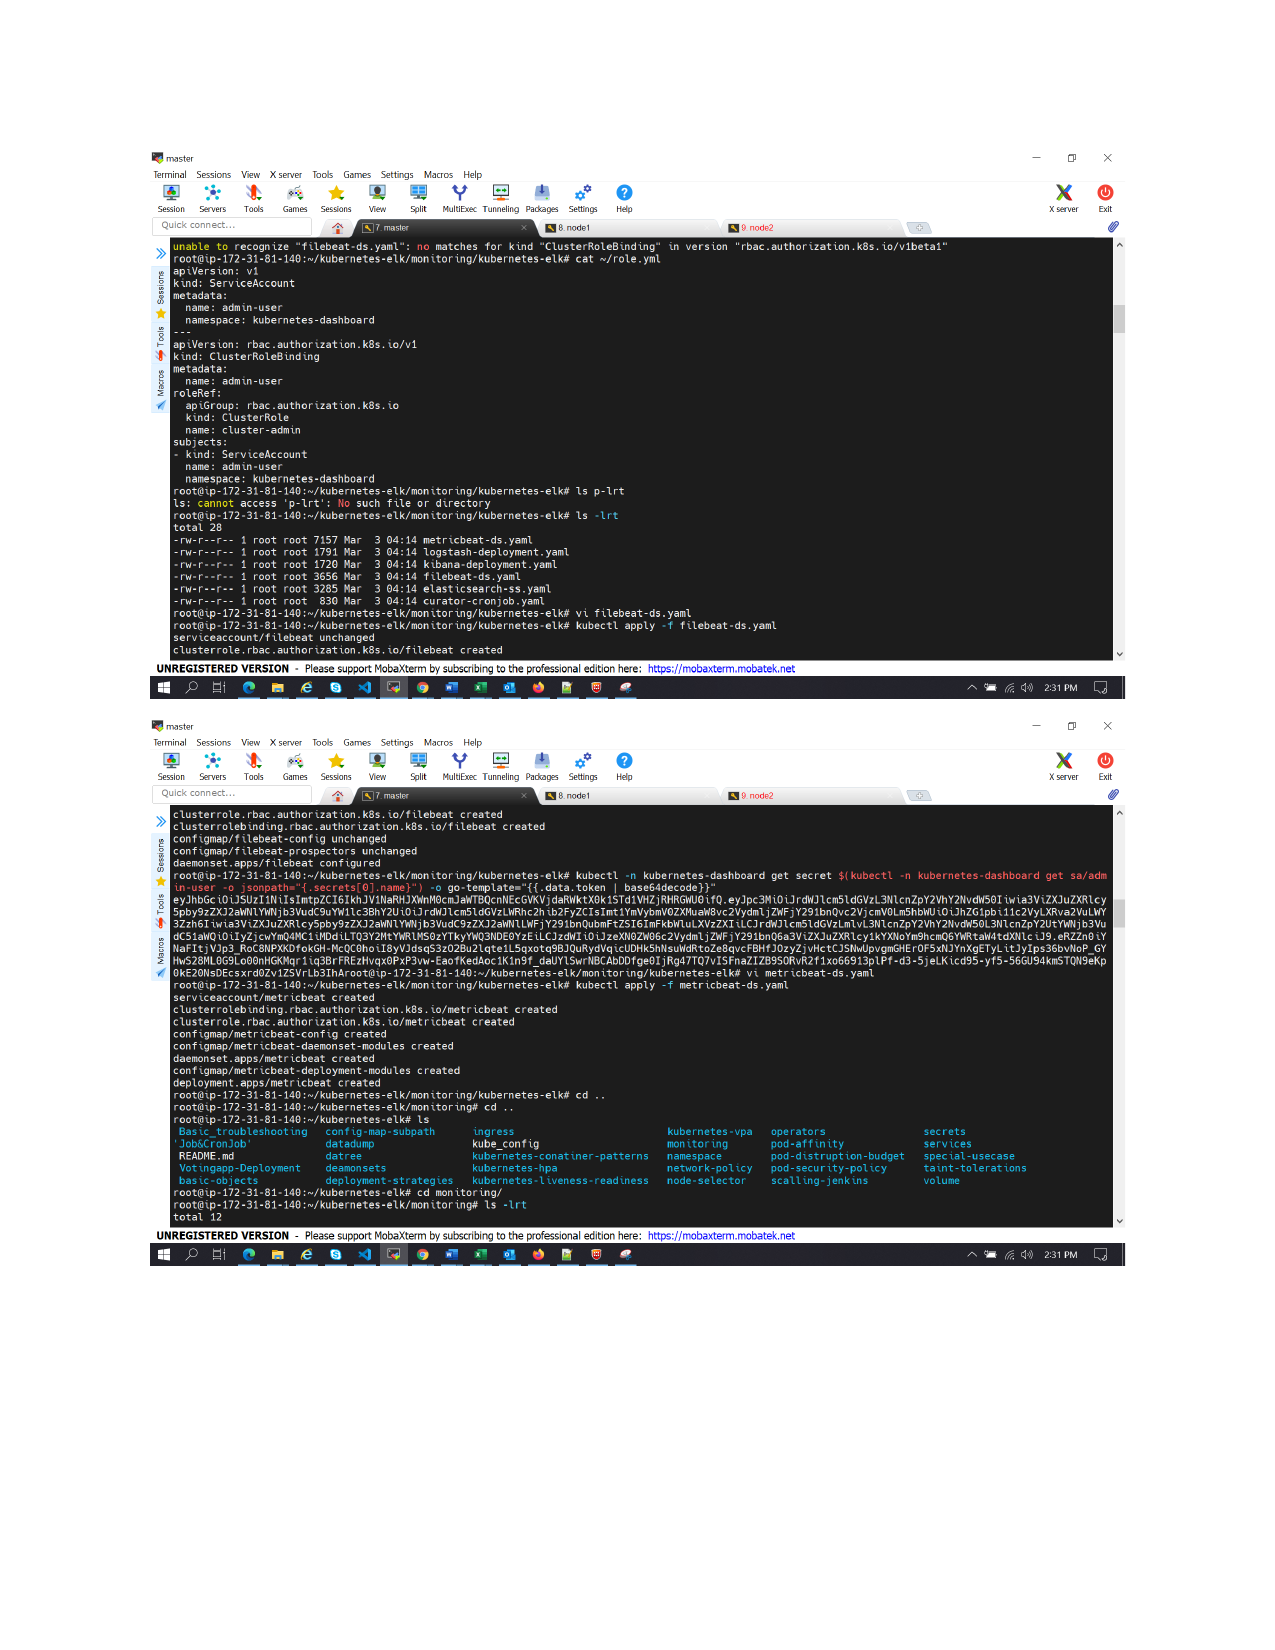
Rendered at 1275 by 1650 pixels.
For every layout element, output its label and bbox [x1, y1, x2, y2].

picture [150, 150, 1125, 699]
picture [150, 717, 1125, 1266]
